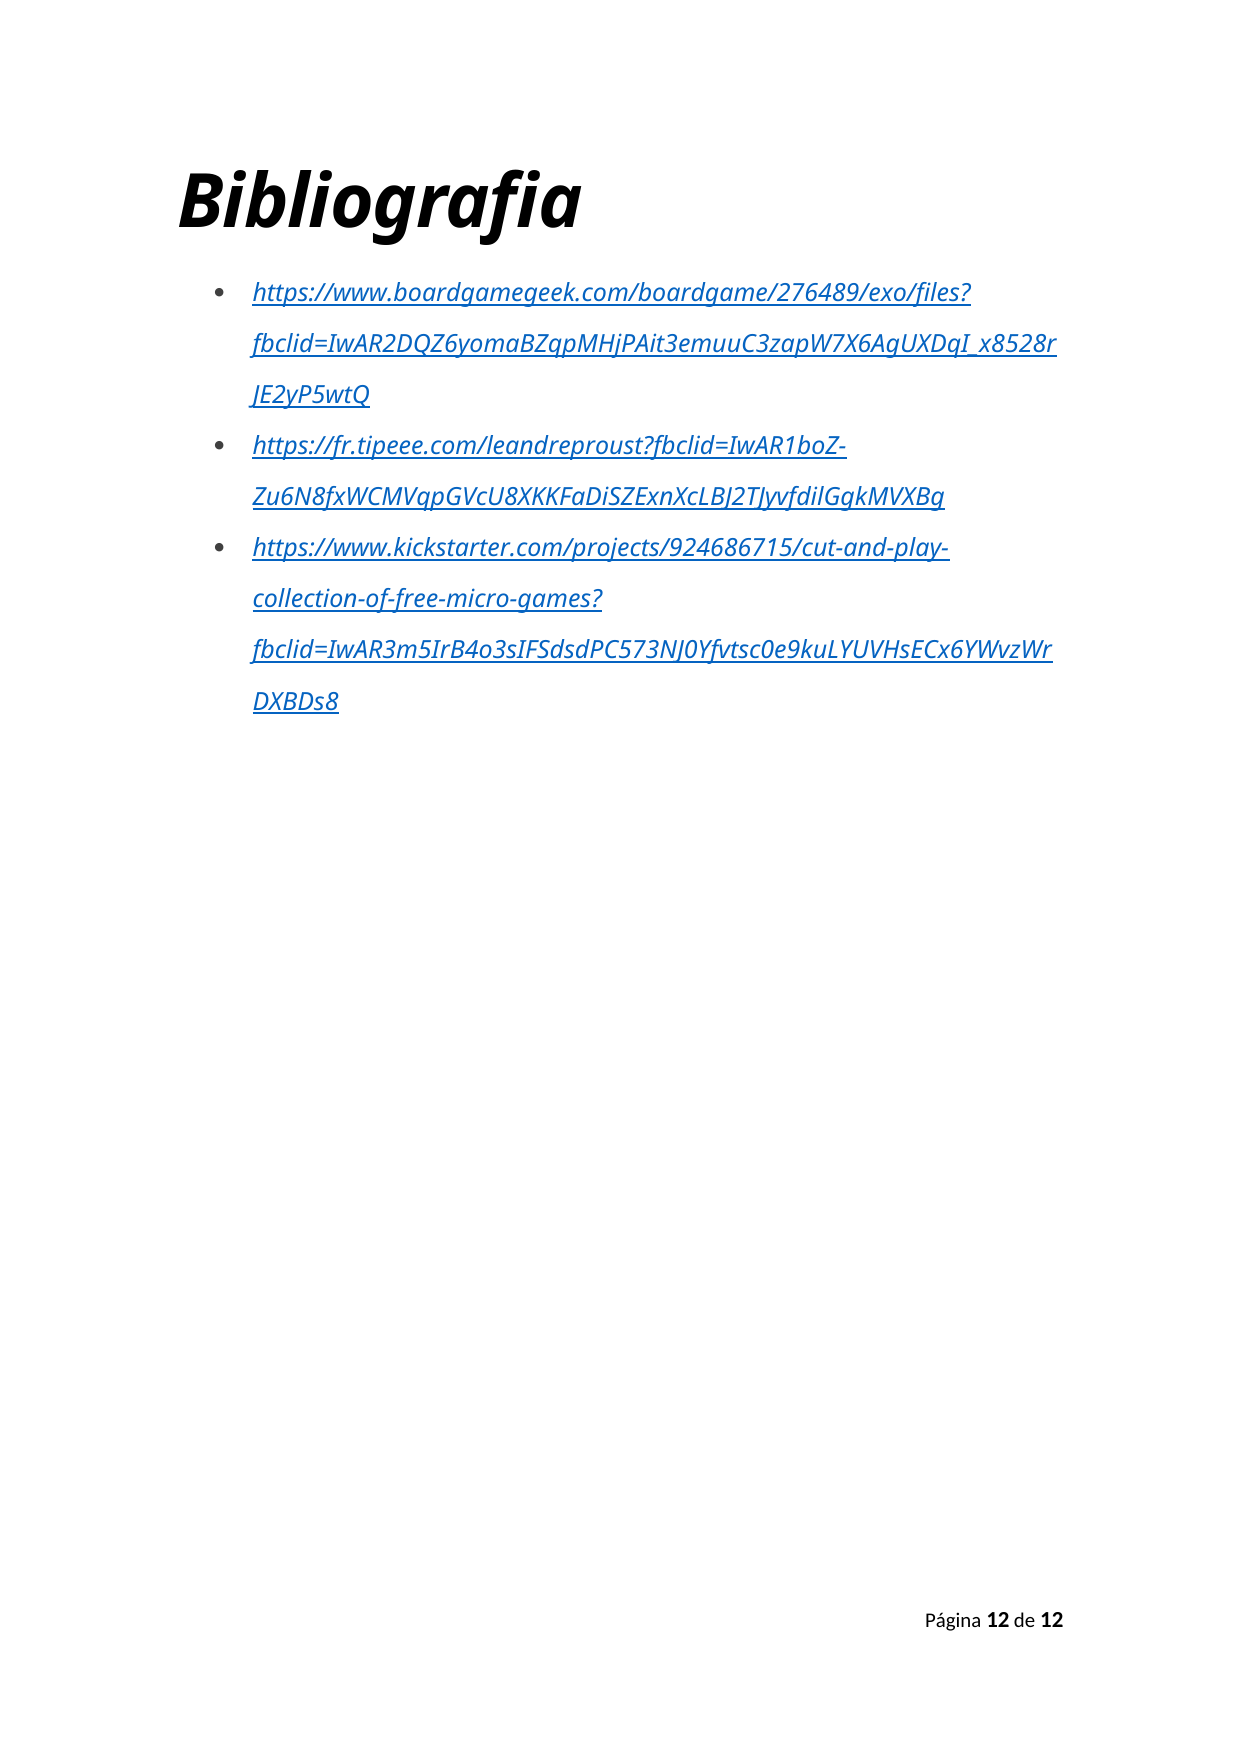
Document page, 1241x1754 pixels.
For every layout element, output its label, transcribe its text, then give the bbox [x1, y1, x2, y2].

list https://www.kickstarter.com/projects/924686715/cut-and-play-collection-of-free-micro-games?fbclid=IwAR3m5IrB4o3sIFSdsdPC573NJ0Yfvtsc0e9kuLYUVHsECx6YWvzWrDXBDs8 [215, 580, 1063, 767]
text Bibliografia [177, 148, 1063, 250]
list https://fr.tipeee.com/leandreproust?fbclid=IwAR1boZ-Zu6N8fxWCMVqpGVcU8XKKFaDiSZExnXcLBJ2TJyvfdilGgkMVXBg [215, 453, 1063, 538]
list https://www.boardgamegeek.com/boardgame/276489/exo/files?fbclid=IwAR2DQZ6yomaBZqpMHjPAit3emuuC3zapW7X6AgUXDqI_x8528rJE2yP5wtQ [215, 275, 1063, 411]
